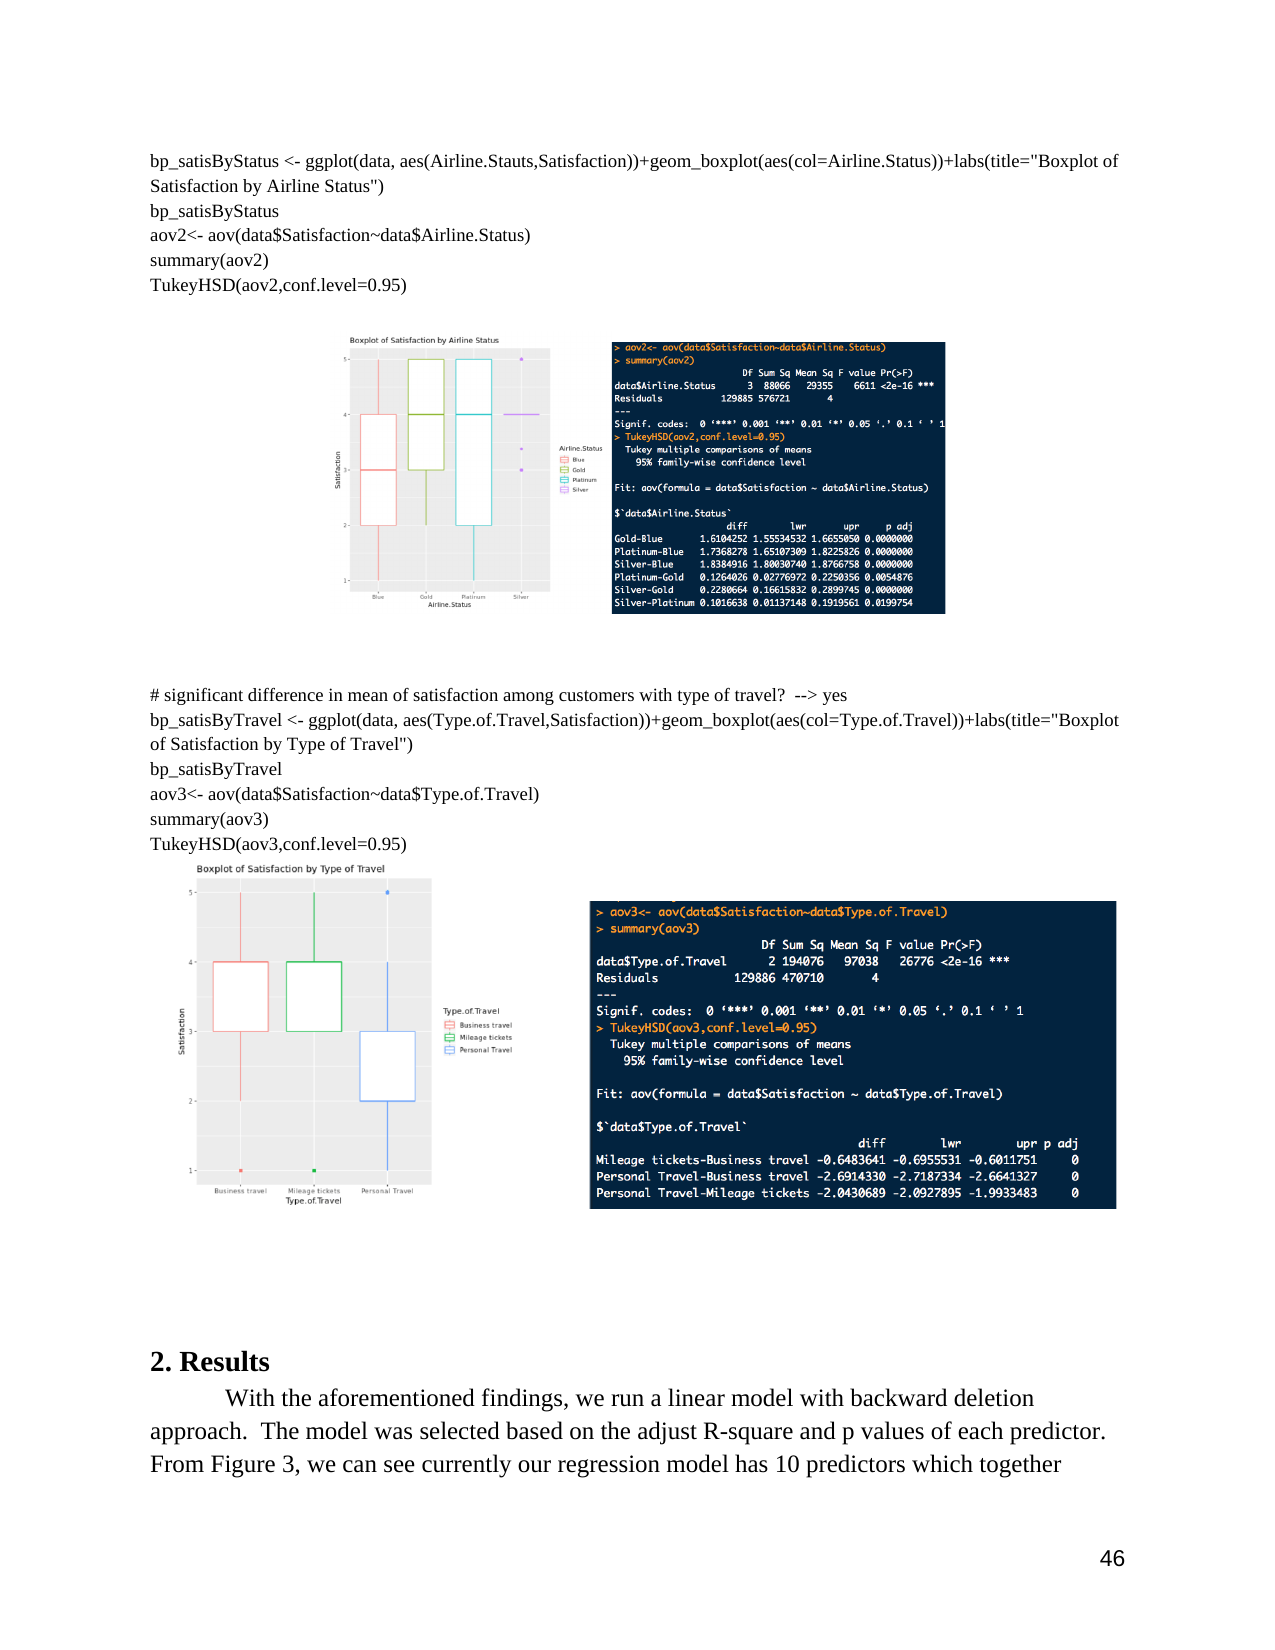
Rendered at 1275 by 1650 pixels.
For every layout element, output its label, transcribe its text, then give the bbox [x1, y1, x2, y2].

text bp_satisByStatus [150, 199, 1125, 221]
text summary(aov2) [150, 249, 1125, 271]
text bp_satisByStatus <- ggplot(data, aes(Airline.Stauts,Satisfaction))+geom_boxplot(aes(col=Airline.Status))+labs(title="Boxplot of Satisfaction by Airline Status") [150, 150, 1125, 196]
text 2. Results [150, 1344, 1125, 1378]
picture [329, 331, 946, 614]
text TukeyHSD(aov2,conf.level=0.95) [150, 274, 1125, 296]
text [150, 1383, 1125, 1478]
text summary(aov3) [150, 808, 1125, 829]
picture [158, 857, 540, 1209]
text # significant difference in mean of satisfaction among customers with type of travel? --> yes [150, 684, 1125, 705]
text aov2<- aov(data$Satisfaction~data$Airline.Status) [150, 224, 1125, 246]
text bp_satisByTravel <- ggplot(data, aes(Type.of.Travel,Satisfaction))+geom_boxplot(aes(col=Type.of.Travel))+labs(title="Boxplot of Satisfaction by Type of Travel") [150, 708, 1125, 755]
picture [589, 901, 1117, 1209]
text TukeyHSD(aov3,conf.level=0.95) [150, 832, 1125, 854]
text aov3<- aov(data$Satisfaction~data$Type.of.Travel) [150, 783, 1125, 804]
text bp_satisByTravel [150, 758, 1125, 780]
